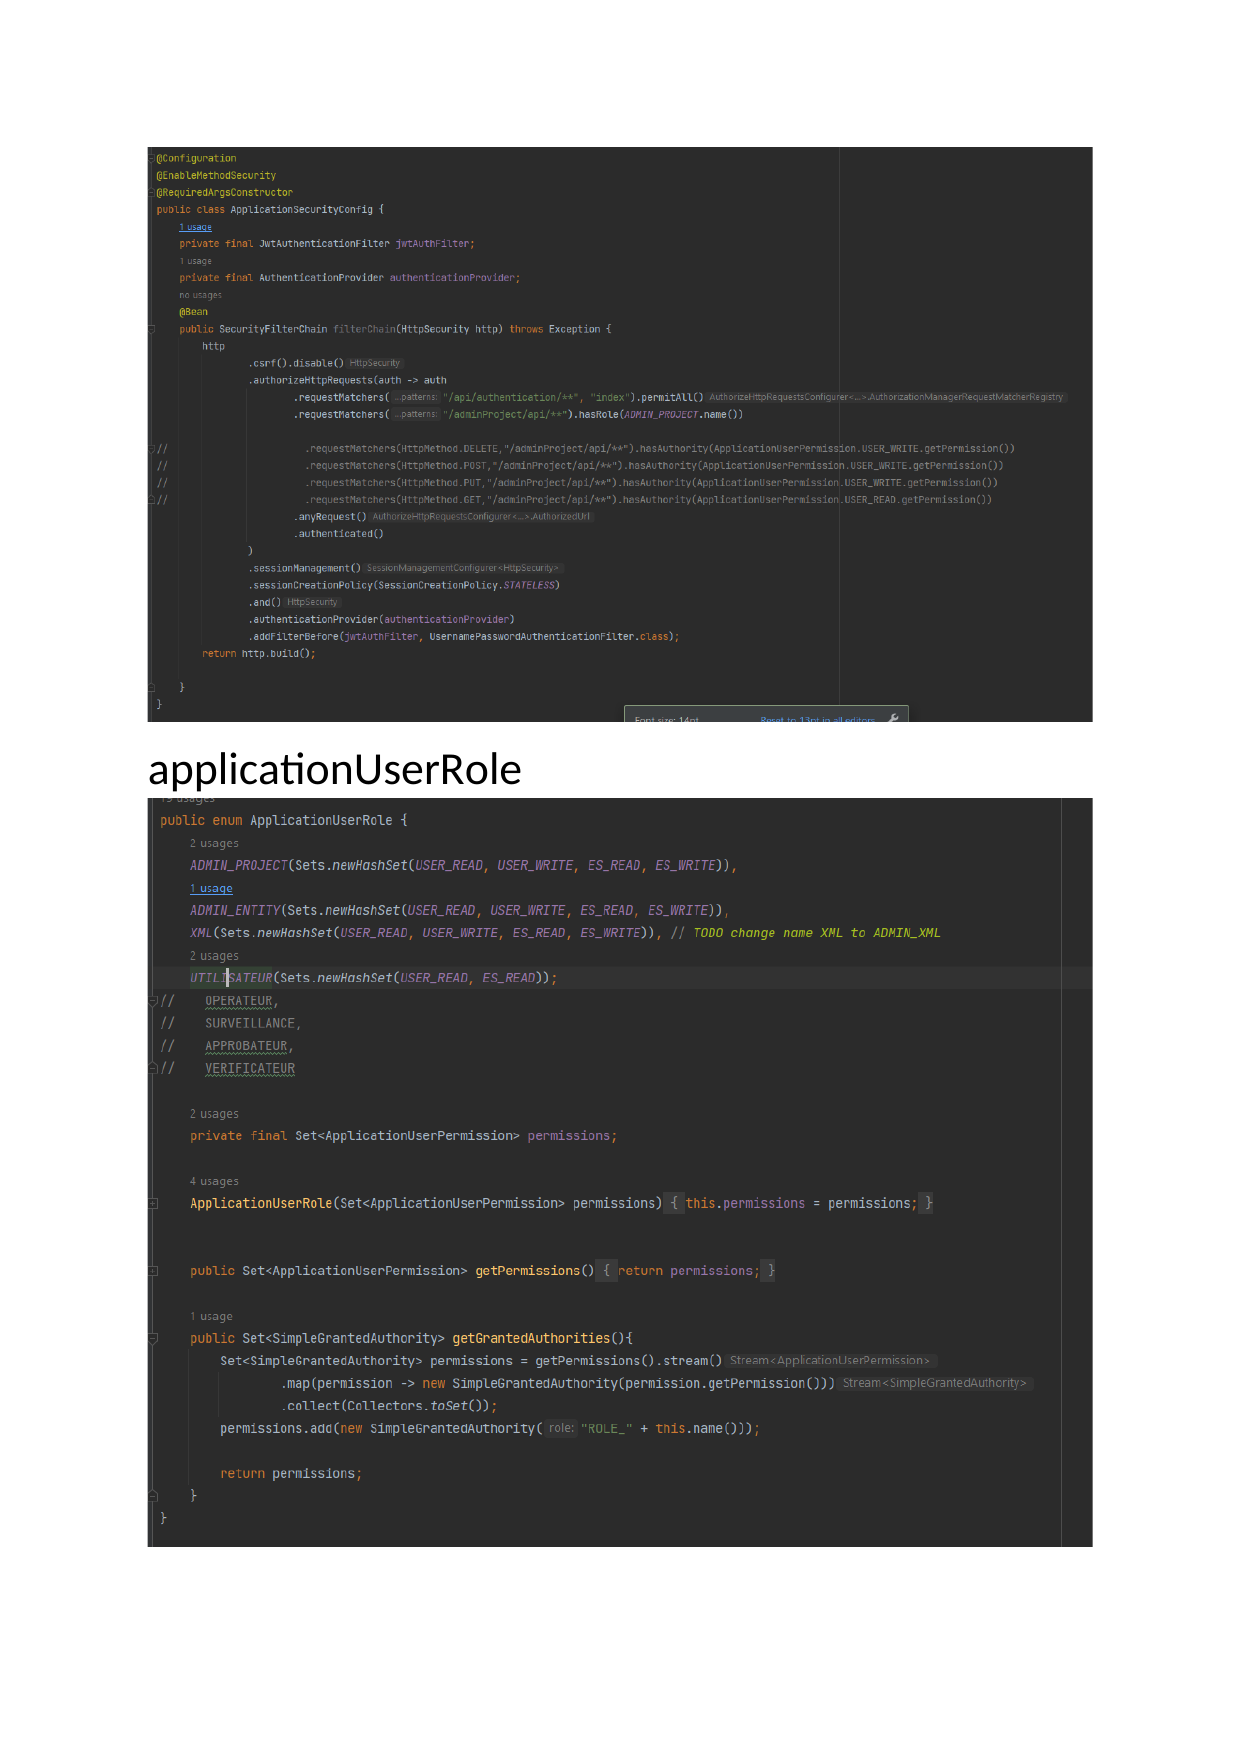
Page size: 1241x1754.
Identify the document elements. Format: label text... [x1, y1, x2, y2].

picture [147, 798, 1093, 1547]
picture [147, 147, 1093, 722]
text applicationUserRole [148, 740, 1093, 798]
